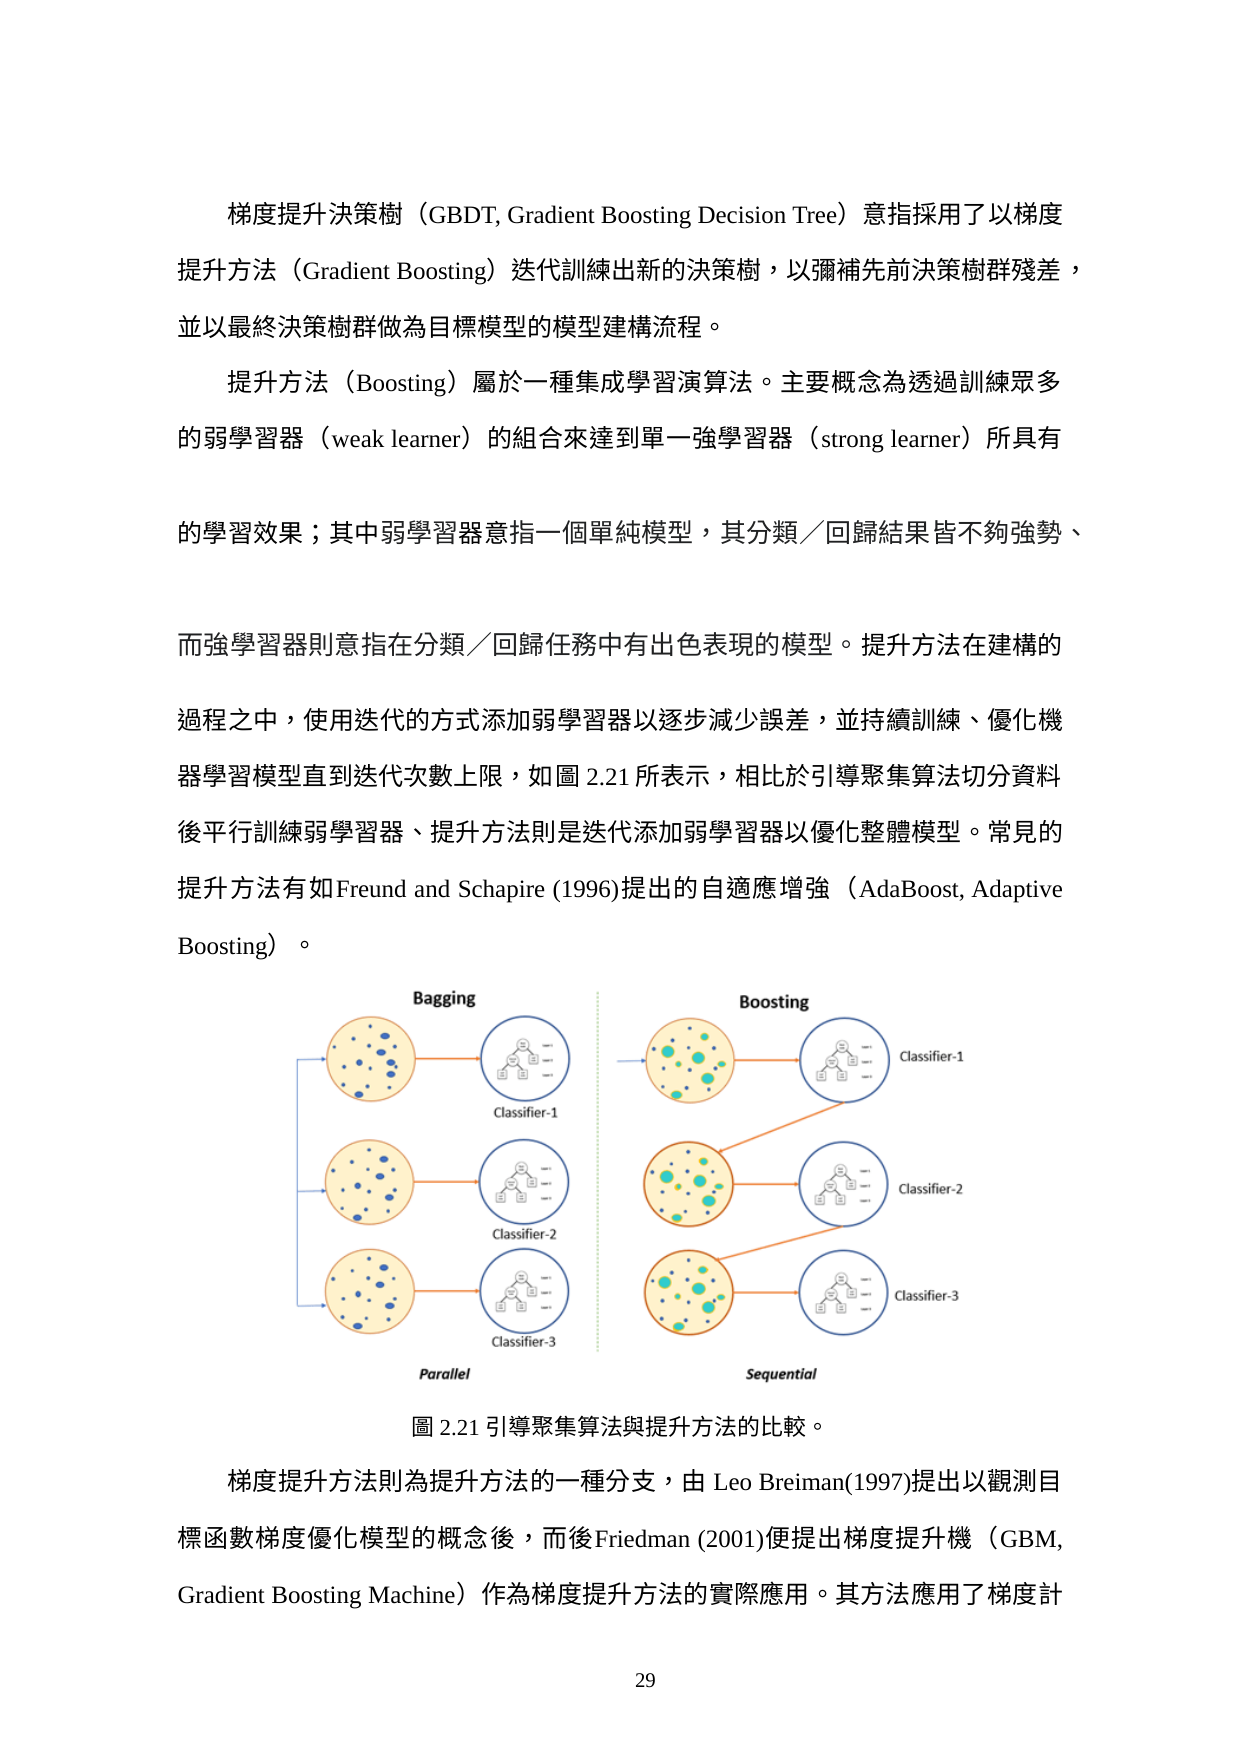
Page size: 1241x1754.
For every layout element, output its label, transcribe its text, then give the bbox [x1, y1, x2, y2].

text 梯度提升決策樹（GBDT, Gradient Boosting Decision Tree）意指採用了以梯度提升方法（Gradient Boosting）迭代訓練出新的決策樹，以彌補先前決策樹群殘差，並以最終決策樹群做為目標模型的模型建構流程。 [177, 194, 1063, 344]
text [177, 1461, 1063, 1611]
picture [265, 980, 975, 1387]
text 提升方法（Boosting）屬於一種集成學習演算法。主要概念為透過訓練眾多的弱學習器（weak learner）的組合來達到單一強學習器（strong learner）所具有的學習效果；其中弱學習器意指一個單純模型，其分類／回歸結果皆不夠強勢、而強學習器則意指在分類／回歸任務中有出色表現的模型。提升方法在建構的過程之中，使用迭代的方式添加弱學習器以逐步減少誤差，並持續訓練、優化機器學習模型直到迭代次數上限，如所表示，相比於引導聚集算法切分資料後平行訓練弱學習器、提升方法則是迭代添加弱學習器以優化整體模型。常見的提升方法有如Freund and Schapire (1996)提出的自適應增強（AdaBoost, Adaptive Boosting）。 [177, 362, 1063, 962]
